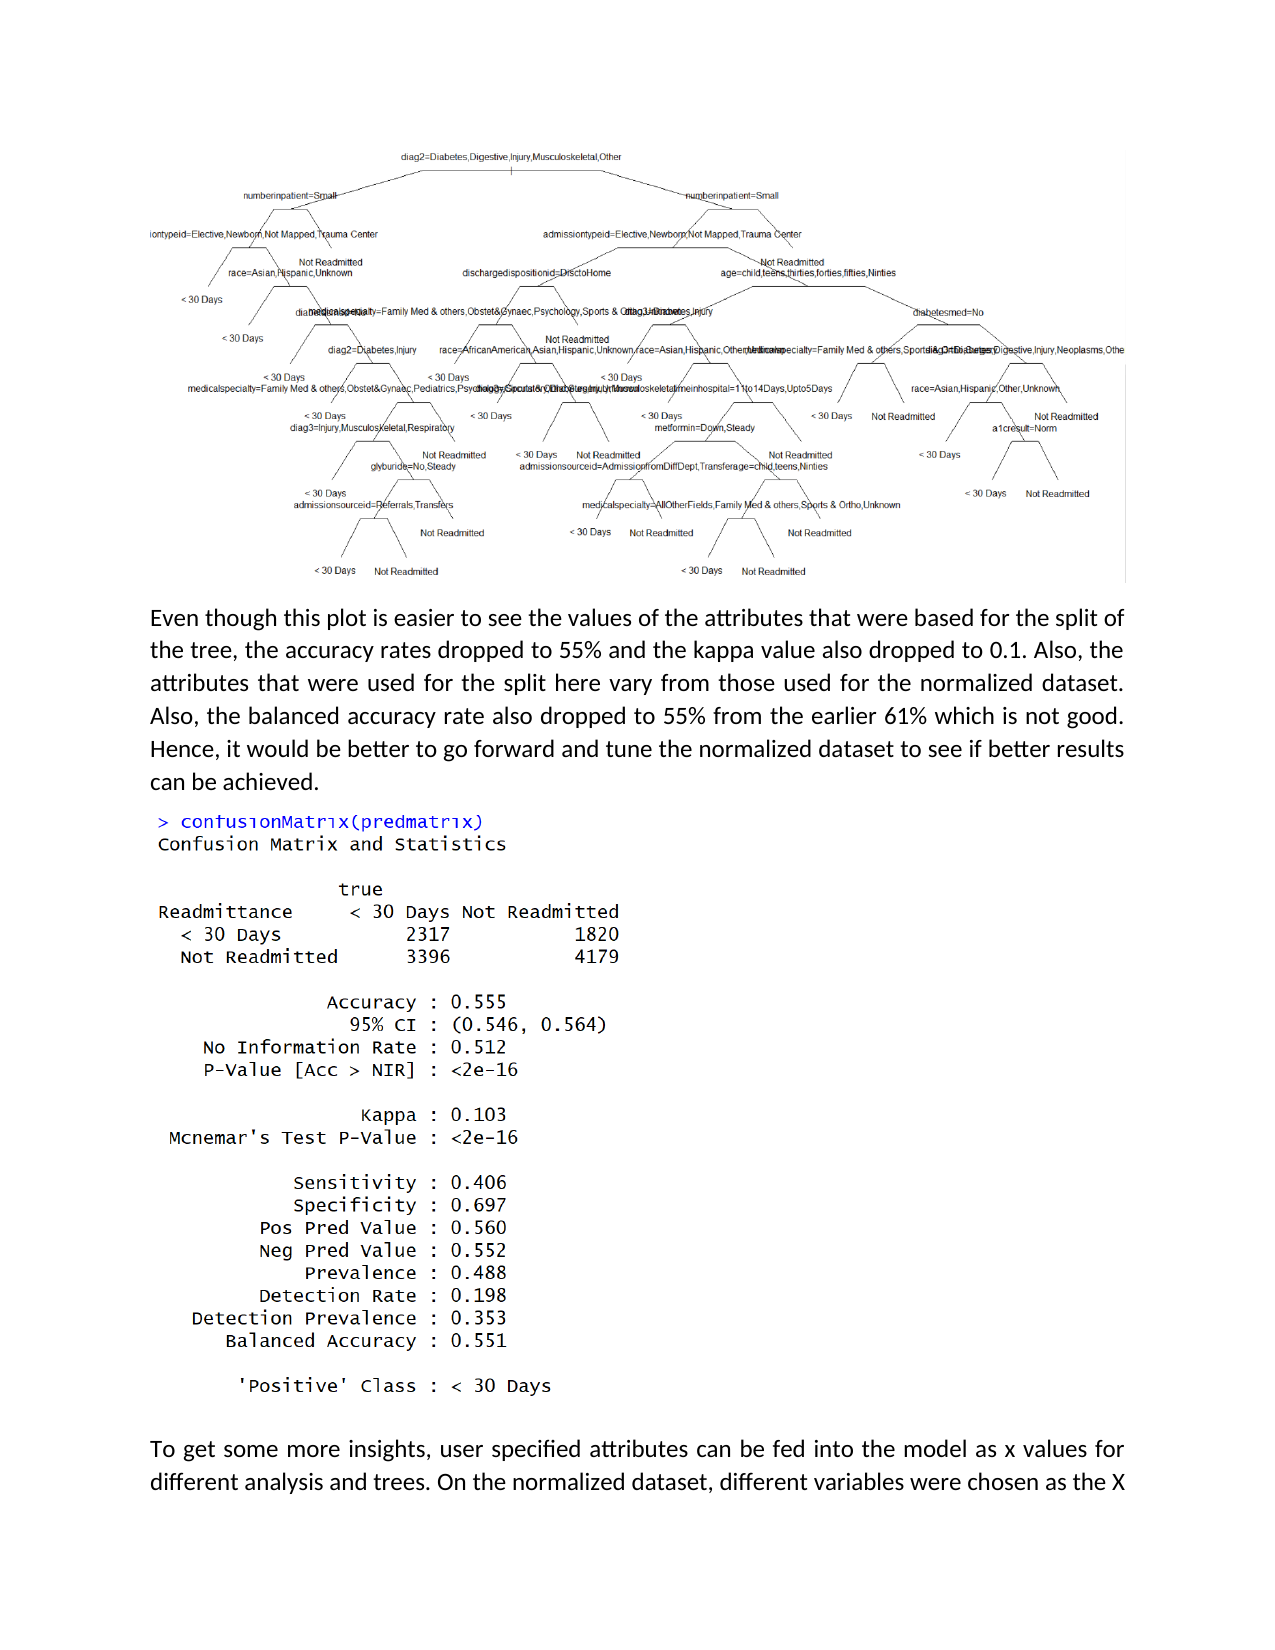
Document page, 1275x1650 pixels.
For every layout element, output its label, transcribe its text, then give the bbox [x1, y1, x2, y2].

picture [150, 150, 1125, 583]
picture [150, 815, 641, 1415]
text Even though this plot is easier to see the values of the attributes that were based for the split of the tree, the accuracy rates dropped to 55% and the kappa value also dropped to 0.1. Also, the attributes that were used for the split here vary from those used for the normalized dataset. Also, the balanced accuracy rate also dropped to 55% from the earlier 61% which is not good. Hence, it would be better to go forward and tune the normalized dataset to see if better results can be achieved. [150, 602, 1125, 797]
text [150, 1433, 1125, 1497]
